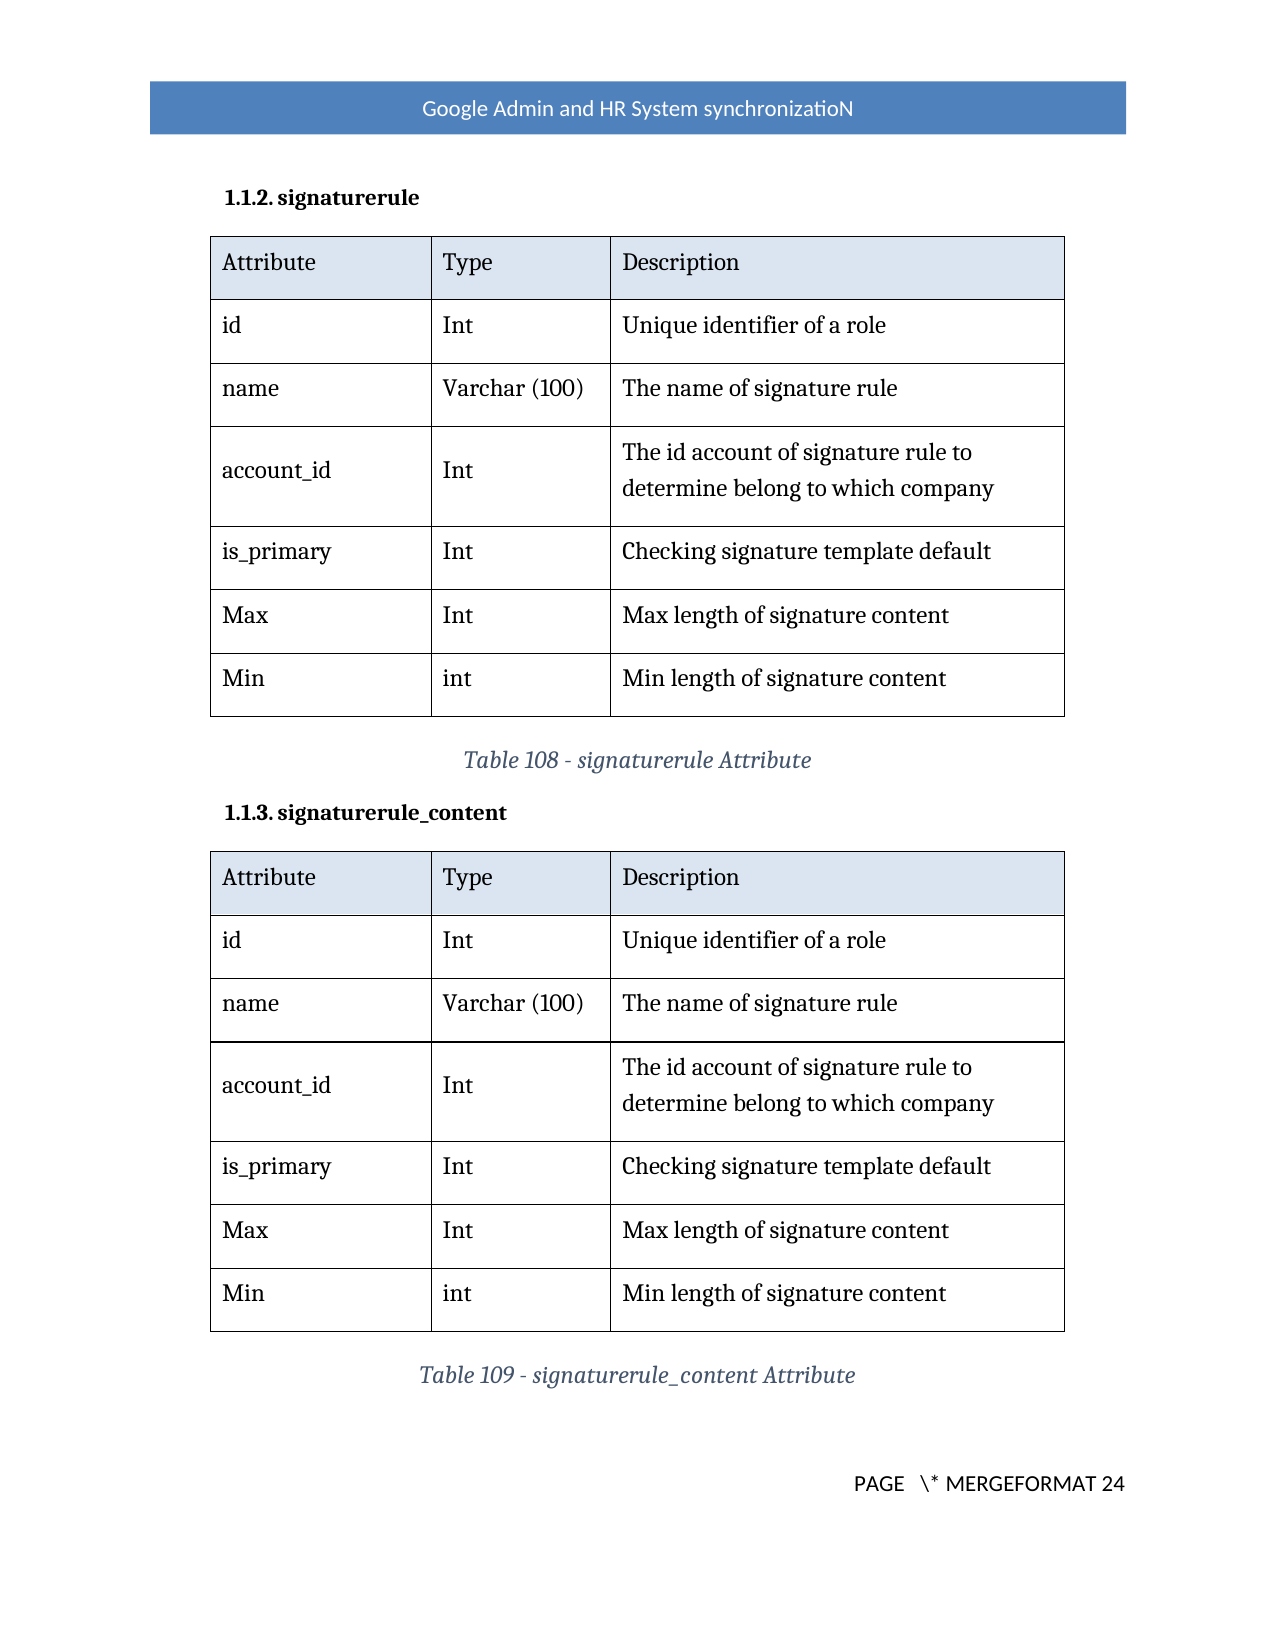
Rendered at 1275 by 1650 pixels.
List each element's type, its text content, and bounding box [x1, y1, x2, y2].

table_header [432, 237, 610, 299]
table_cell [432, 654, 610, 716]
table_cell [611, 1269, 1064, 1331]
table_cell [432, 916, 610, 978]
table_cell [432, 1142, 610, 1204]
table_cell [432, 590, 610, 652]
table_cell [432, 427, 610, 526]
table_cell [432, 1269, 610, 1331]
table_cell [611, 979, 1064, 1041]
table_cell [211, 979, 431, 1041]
subtitle signaturerule [225, 185, 1125, 211]
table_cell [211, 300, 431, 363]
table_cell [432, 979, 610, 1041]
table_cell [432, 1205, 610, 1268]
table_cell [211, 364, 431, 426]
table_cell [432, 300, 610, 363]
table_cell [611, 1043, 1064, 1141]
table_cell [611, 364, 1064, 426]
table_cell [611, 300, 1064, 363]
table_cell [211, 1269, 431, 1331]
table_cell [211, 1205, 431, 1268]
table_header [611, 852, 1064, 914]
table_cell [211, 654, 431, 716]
subtitle signaturerule_content [225, 800, 1125, 826]
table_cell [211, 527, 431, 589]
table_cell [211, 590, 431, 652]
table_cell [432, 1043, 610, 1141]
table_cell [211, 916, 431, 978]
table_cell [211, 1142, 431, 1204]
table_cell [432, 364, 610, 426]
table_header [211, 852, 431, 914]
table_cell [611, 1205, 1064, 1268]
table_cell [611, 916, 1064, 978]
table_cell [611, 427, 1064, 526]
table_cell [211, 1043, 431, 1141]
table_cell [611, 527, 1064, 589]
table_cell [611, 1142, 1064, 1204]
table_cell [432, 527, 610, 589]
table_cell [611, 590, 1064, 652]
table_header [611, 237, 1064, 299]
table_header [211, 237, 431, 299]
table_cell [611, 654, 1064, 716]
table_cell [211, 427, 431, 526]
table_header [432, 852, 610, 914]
